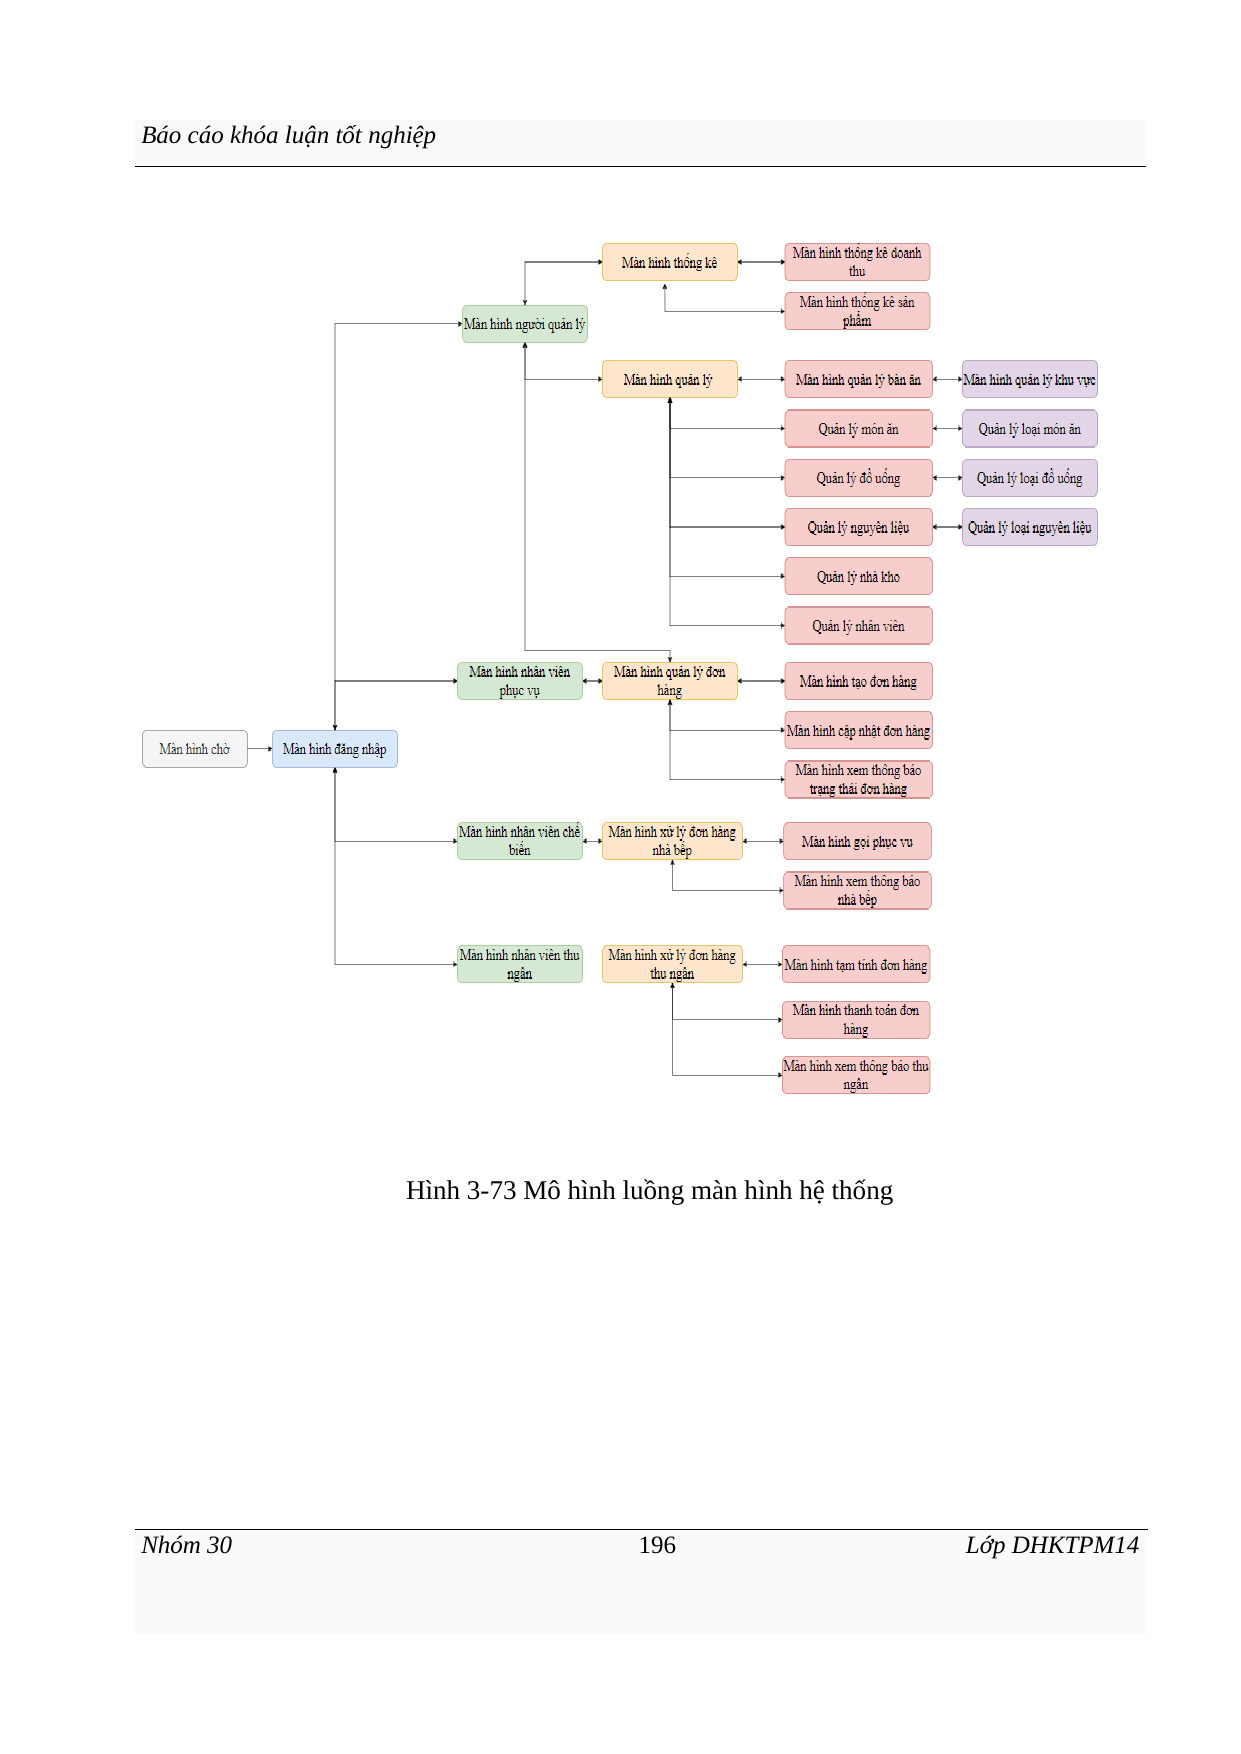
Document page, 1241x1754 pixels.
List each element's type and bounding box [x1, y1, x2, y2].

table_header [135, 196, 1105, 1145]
picture [141, 225, 1101, 1101]
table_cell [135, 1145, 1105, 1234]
